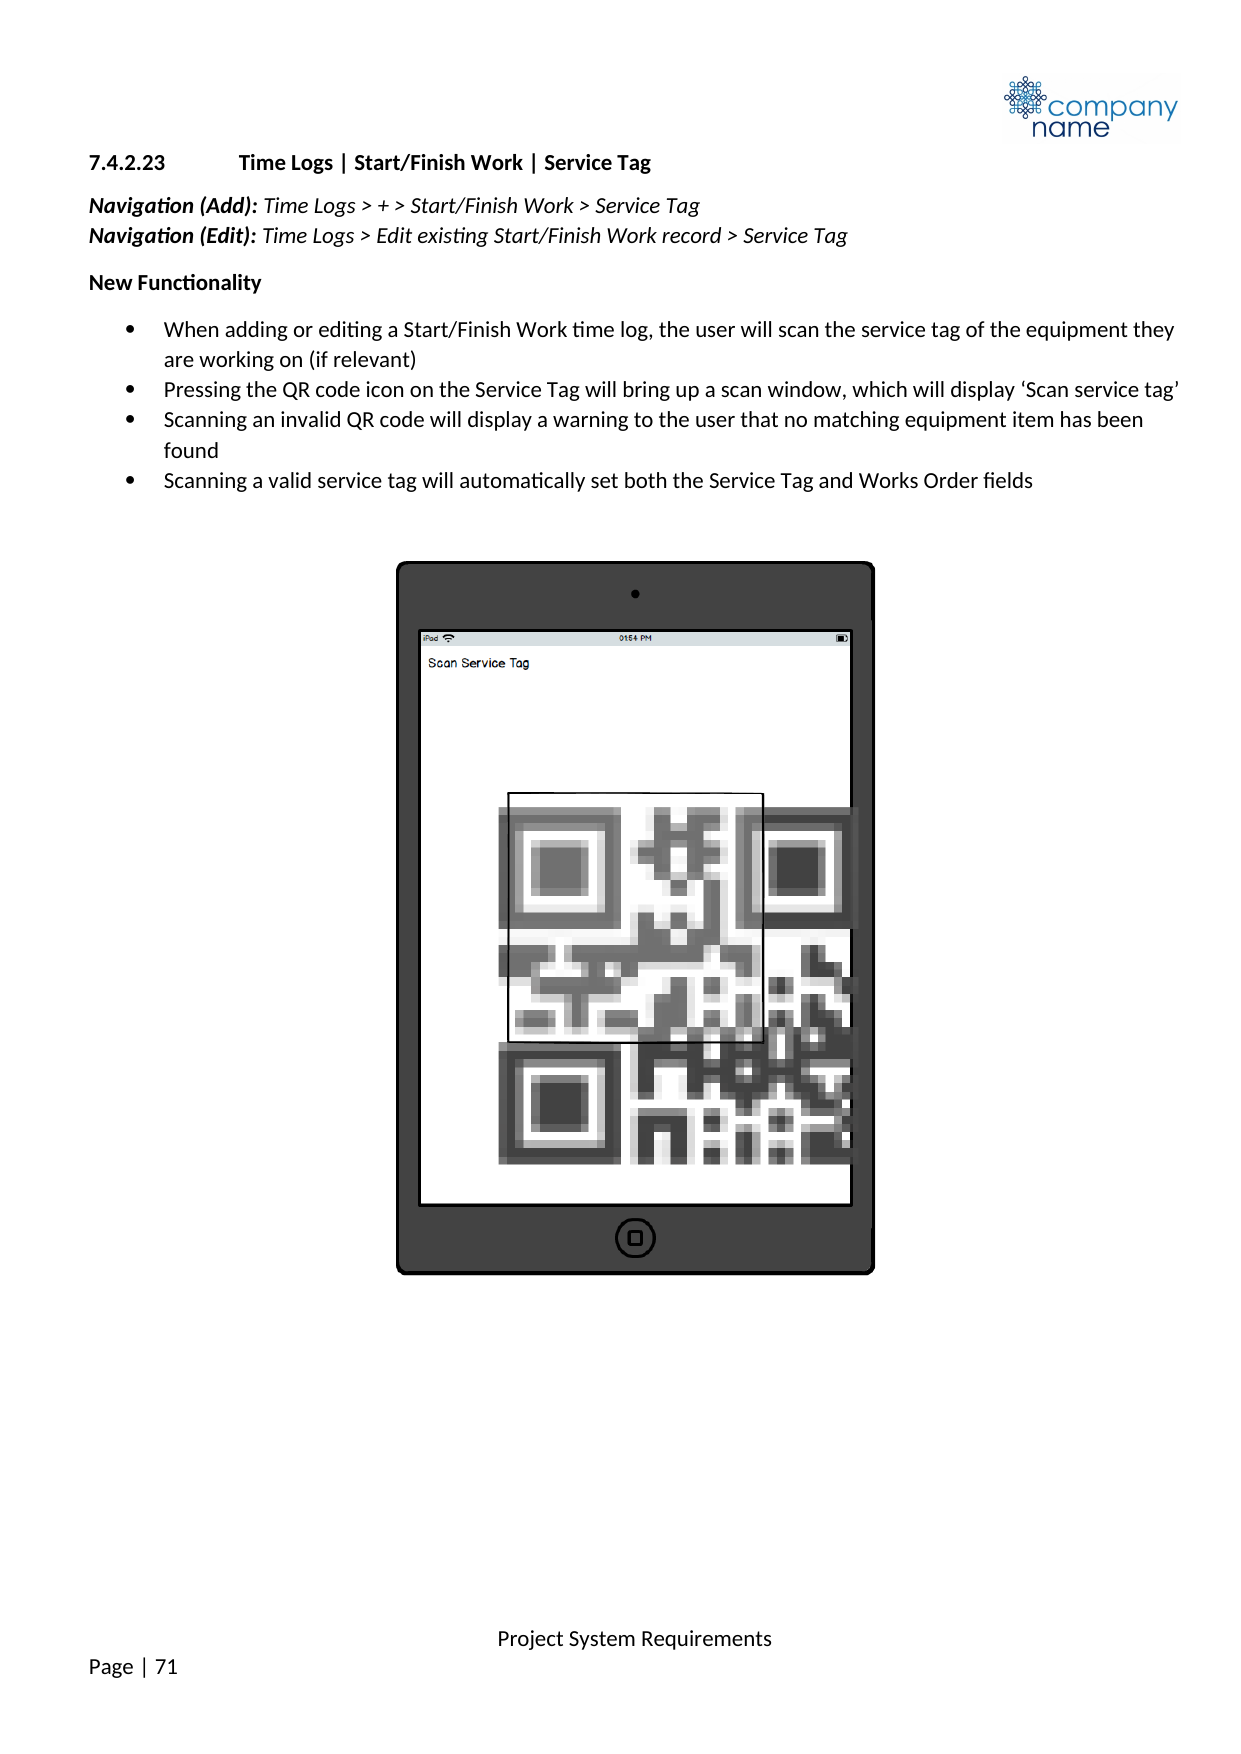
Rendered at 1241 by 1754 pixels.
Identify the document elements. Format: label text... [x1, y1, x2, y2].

picture [1002, 73, 1182, 144]
subtitle Time Logs | Start/Finish Work | Service Tag [89, 148, 1181, 176]
text New Functionality [89, 268, 1181, 296]
picture [394, 559, 876, 1276]
text Navigation (Edit): Time Logs > Edit existing Start/Finish Work record > Service Tag [89, 221, 1181, 249]
list Scanning an invalid QR code will display a warning to the user that no matching equipment item has been found [126, 406, 1181, 464]
list When adding or editing a Start/Finish Work time log, the user will scan the service tag of the equipment they are working on (if relevant) [126, 315, 1181, 373]
list Pressing the QR code icon on the Service Tag will bring up a scan window, which will display ‘Scan service tag’ [126, 375, 1181, 403]
text Navigation (Add): Time Logs > + > Start/Finish Work > Service Tag [89, 191, 1181, 219]
list Scanning a valid service tag will automatically set both the Service Tag and Works Order fields [126, 466, 1181, 494]
